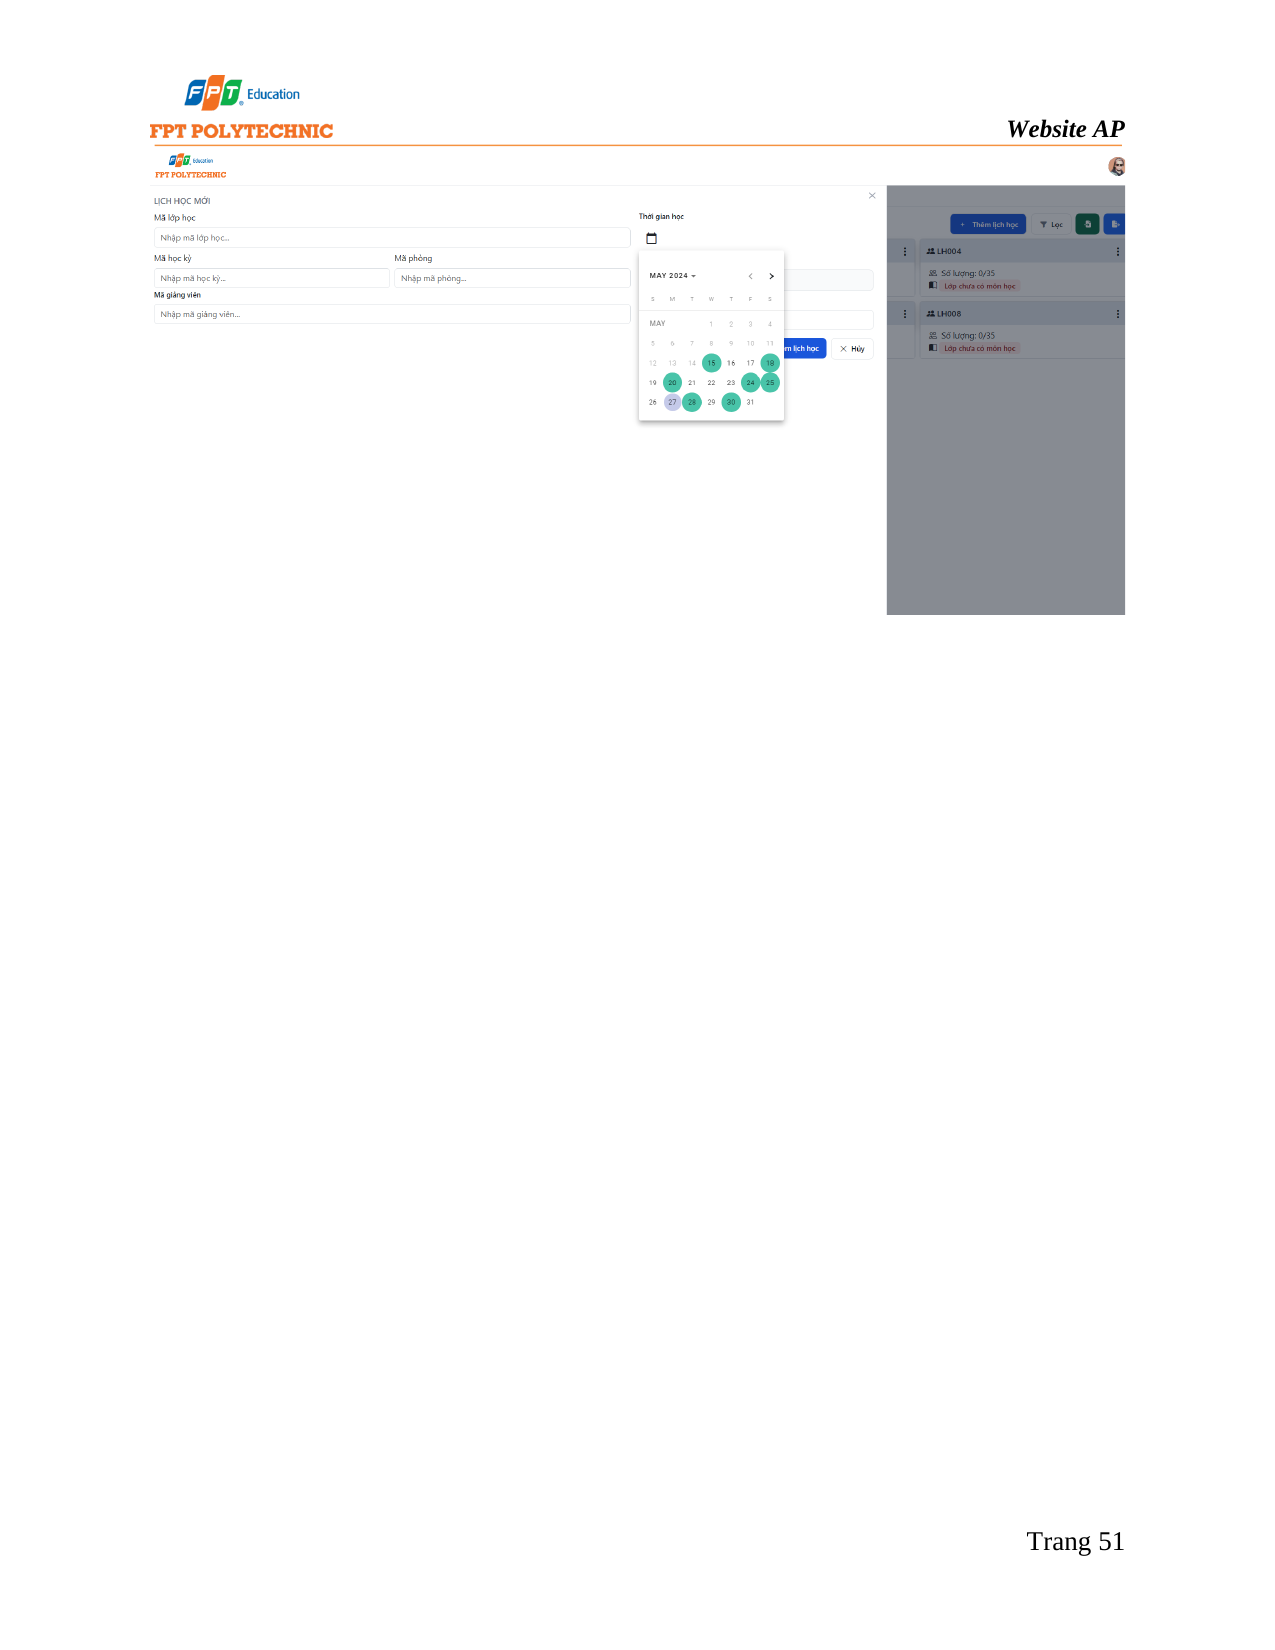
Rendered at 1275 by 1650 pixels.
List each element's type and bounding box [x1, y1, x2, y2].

picture [150, 150, 1125, 615]
picture [150, 75, 333, 138]
